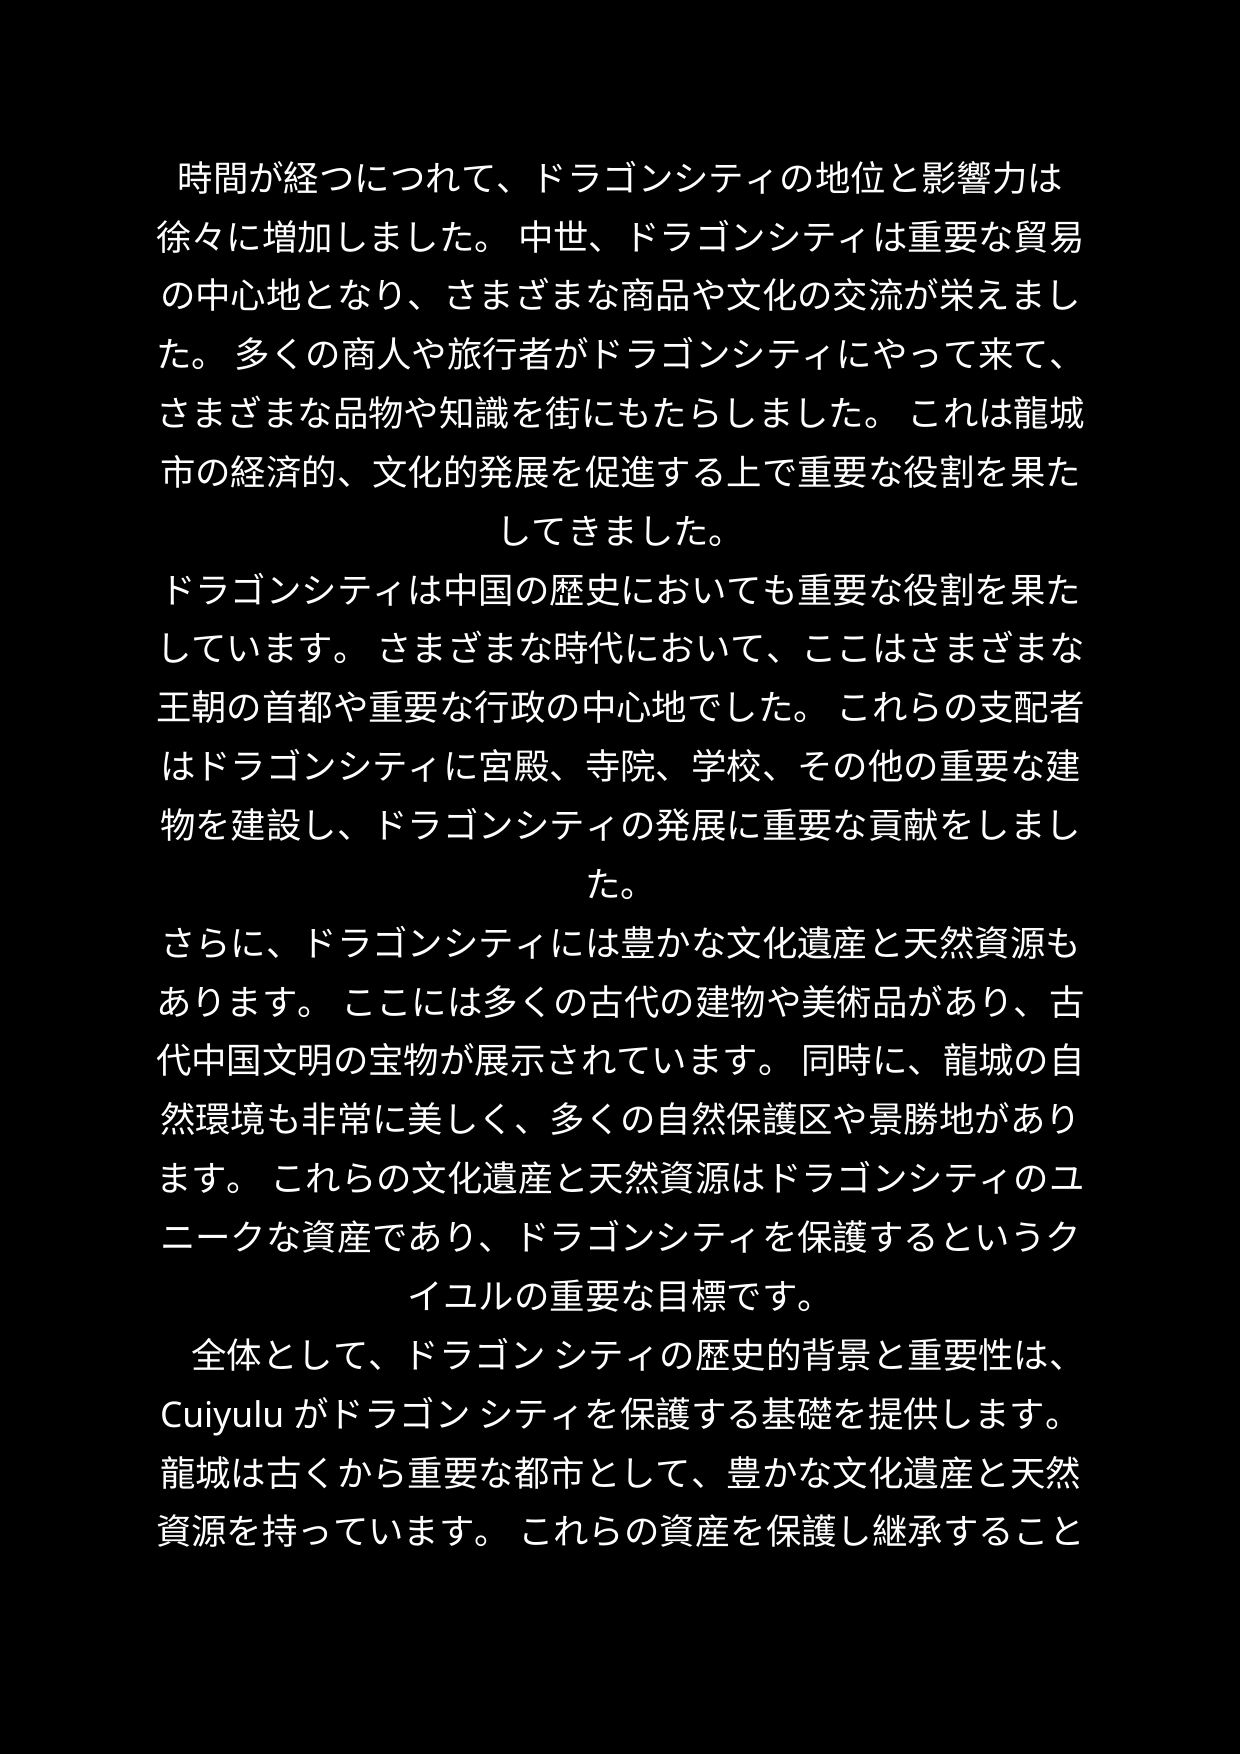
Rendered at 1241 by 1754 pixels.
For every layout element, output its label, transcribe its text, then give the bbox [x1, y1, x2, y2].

text さらに、ドラゴンシティには豊かな文化遺産と天然資源もあります。 ここには多くの古代の建物や美術品があり、古代中国文明の宝物が展示されています。 同時に、龍城の自然環境も非常に美しく、多くの自然保護区や景勝地があります。 これらの文化遺産と天然資源はドラゴンシティのユニークな資産であり、ドラゴンシティを保護するというクイユルの重要な目標です。 [150, 915, 1090, 1319]
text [150, 1327, 1090, 1555]
text ドラゴンシティは中国の歴史においても重要な役割を果たしています。 さまざまな時代において、ここはさまざまな王朝の首都や重要な行政の中心地でした。 これらの支配者はドラゴンシティに宮殿、寺院、学校、その他の重要な建物を建設し、ドラゴンシティの発展に重要な貢献をしました。 [150, 562, 1090, 907]
text 時間が経つにつれて、ドラゴンシティの地位と影響力は徐々に増加しました。 中世、ドラゴンシティは重要な貿易の中心地となり、さまざまな商品や文化の交流が栄えました。 多くの商人や旅行者がドラゴンシティにやって来て、さまざまな品物や知識を街にもたらしました。 これは龍城市の経済的、文化的発展を促進する上で重要な役割を果たしてきました。 [150, 150, 1090, 554]
